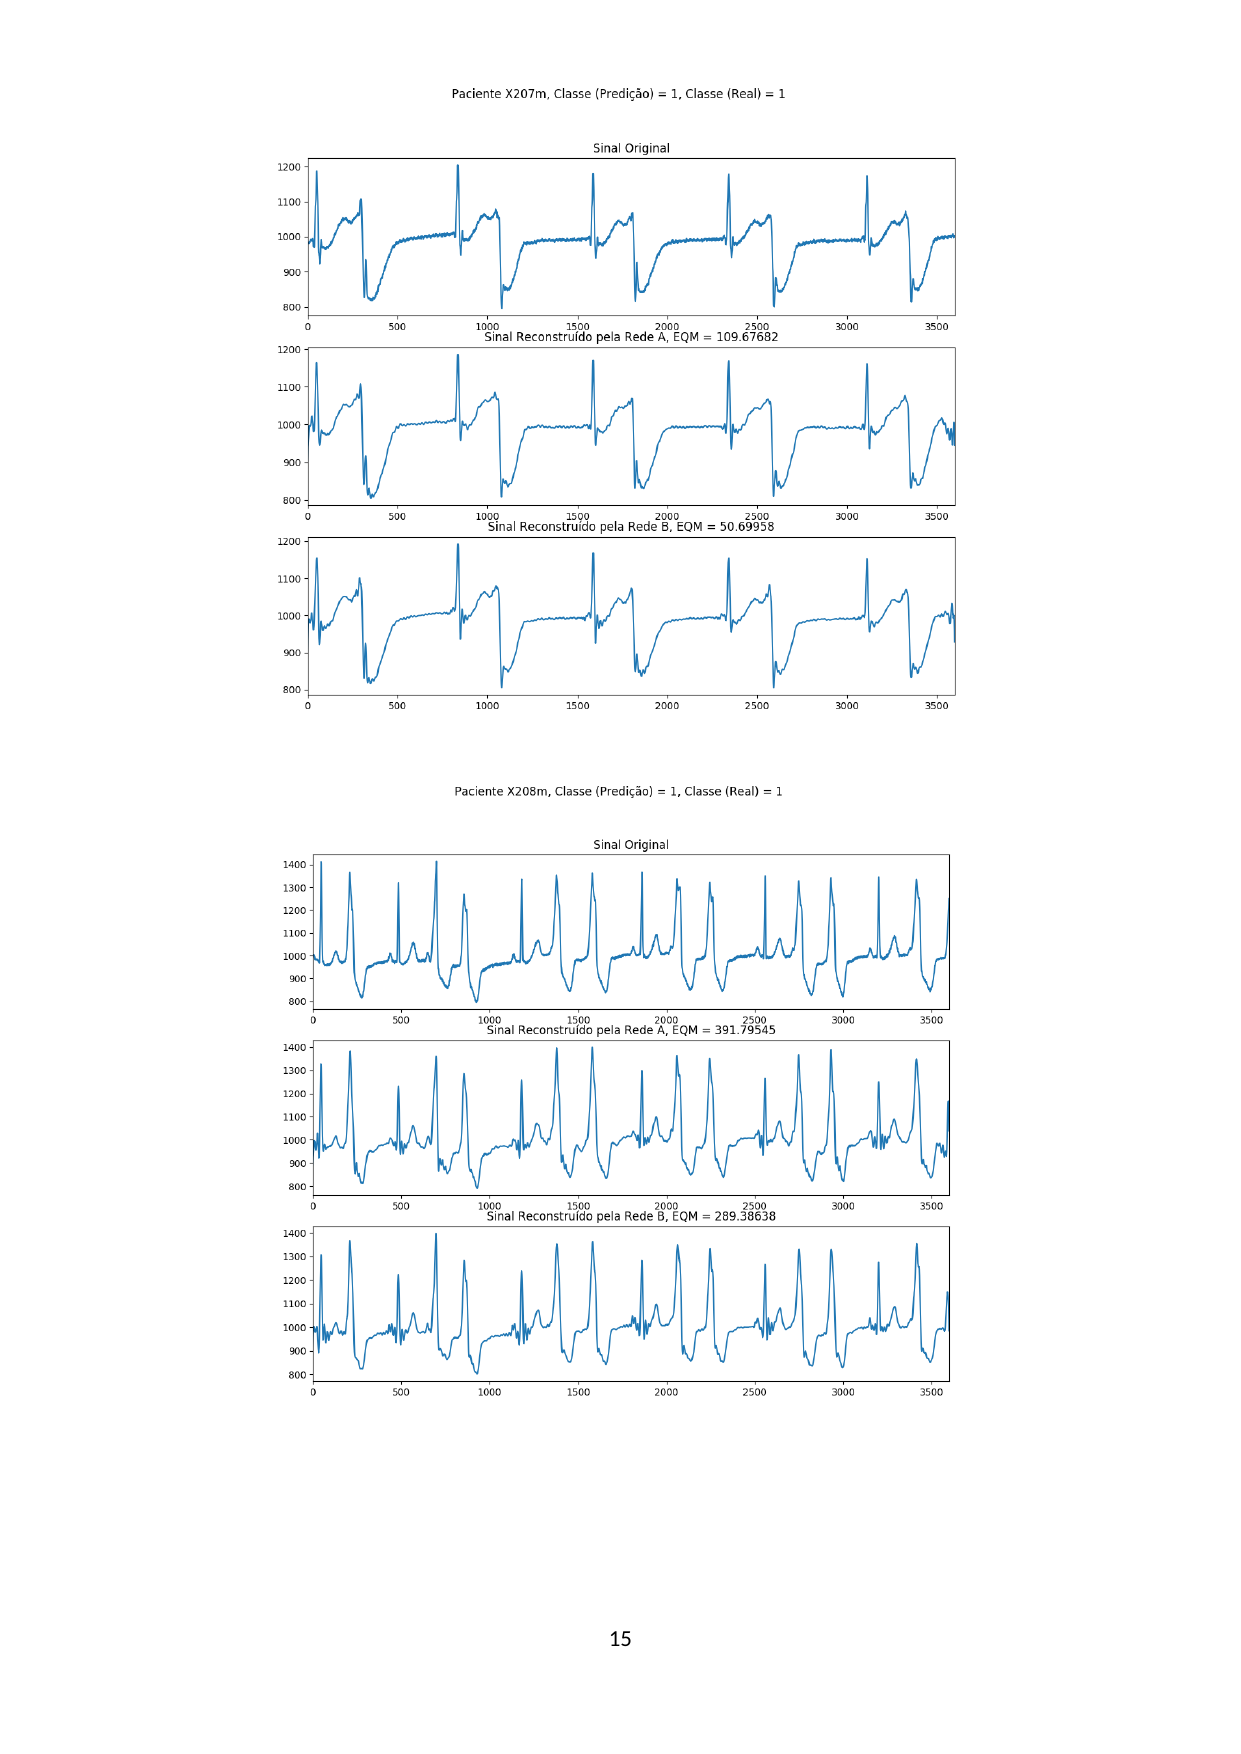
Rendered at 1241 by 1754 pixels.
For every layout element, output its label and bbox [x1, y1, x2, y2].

picture [210, 772, 1030, 1456]
picture [203, 75, 1038, 771]
